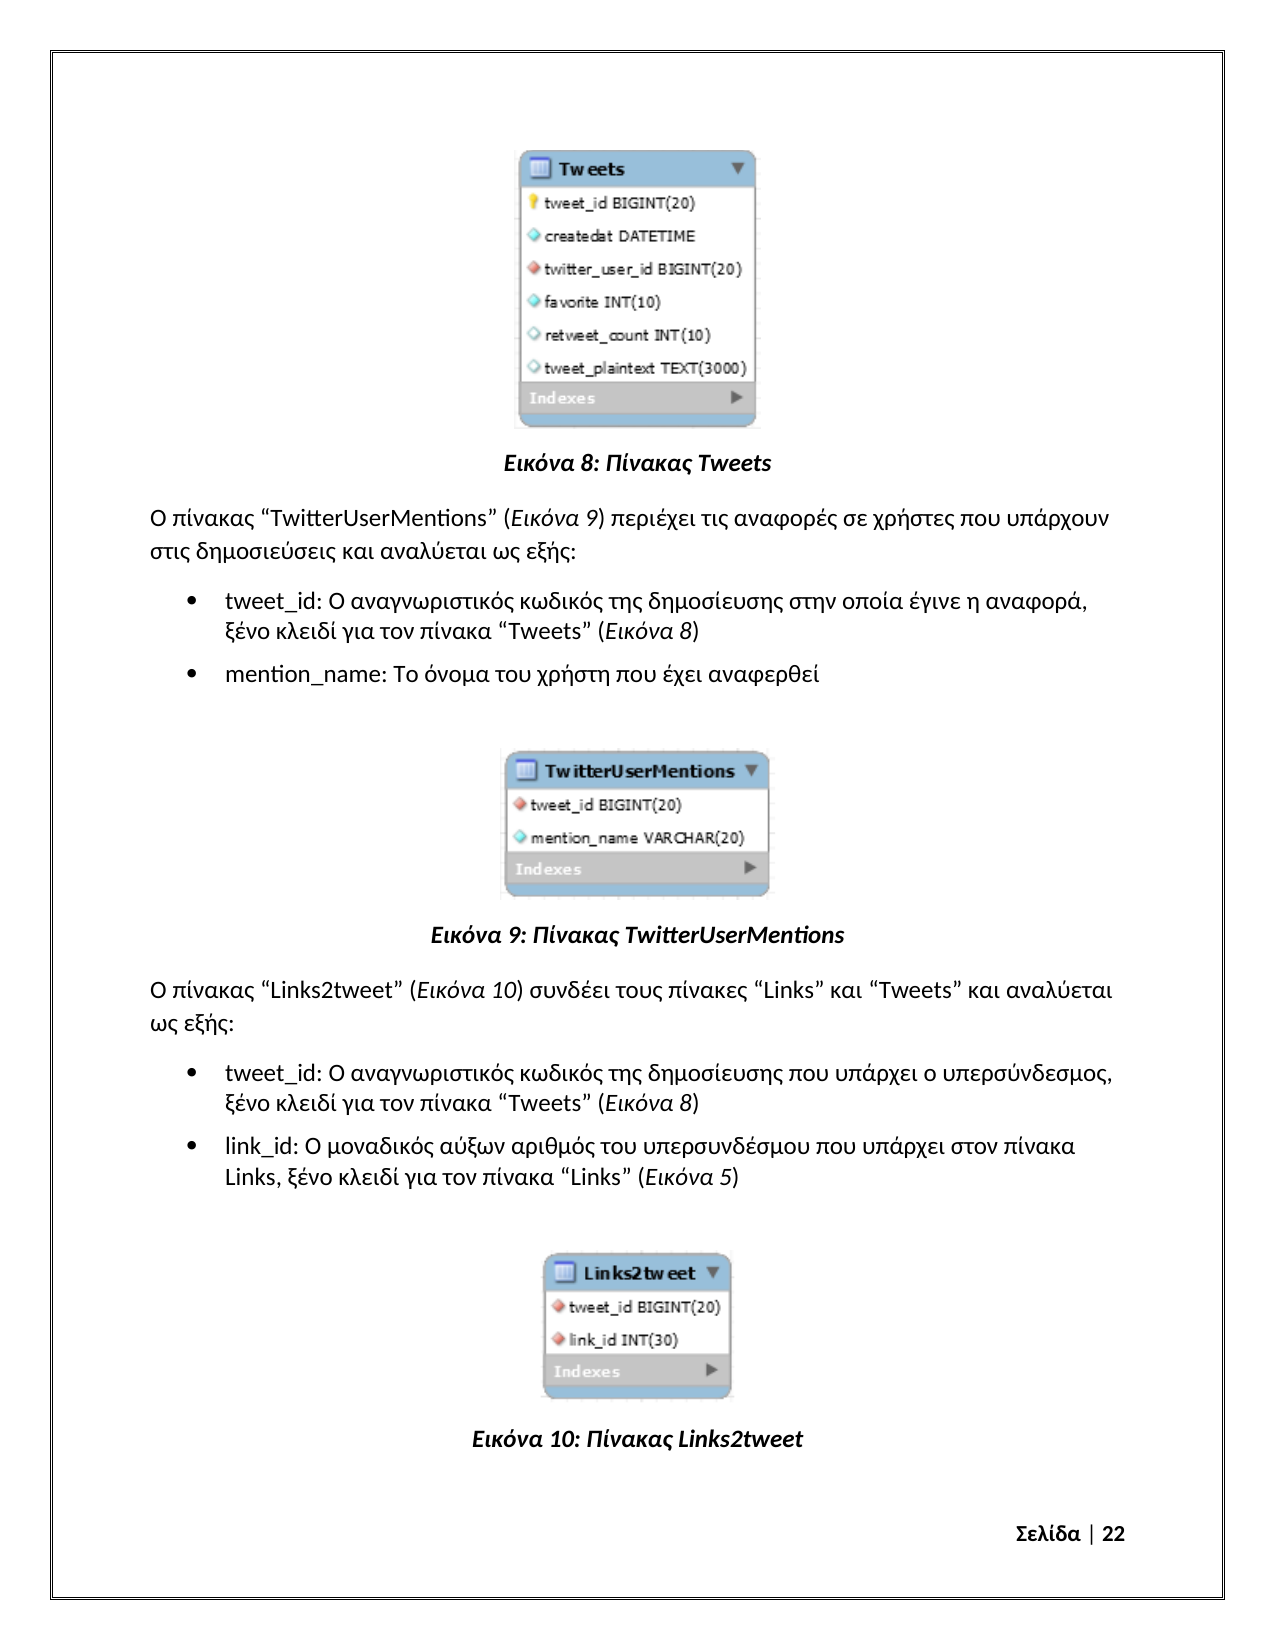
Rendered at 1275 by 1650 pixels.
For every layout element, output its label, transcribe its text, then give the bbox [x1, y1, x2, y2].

picture [540, 1250, 735, 1404]
picture [514, 150, 761, 429]
list tweet_id: O αναγνωριστικός κωδικός της δημοσίευσης που υπάρχει ο υπερσύνδεσμος, ξένο κλειδί για τον πίνακα “Tweets” (Εικόνα 8) [187, 1057, 1125, 1118]
picture [500, 748, 775, 900]
list mention_name: Το όνομα του χρήστη που έχει αναφερθεί [187, 658, 1125, 689]
text Ο πίνακας “Links2tweet” (Εικόνα 10) συνδέει τους πίνακες “Links” και “Tweets” και αναλύεται ως εξής: [150, 974, 1125, 1038]
text O πίνακας “TwitterUserMentions” (Εικόνα 9) περιέχει τις αναφορές σε χρήστες που υπάρχουν στις δημοσιεύσεις και αναλύεται ως εξής: [150, 502, 1125, 566]
list link_id: Ο μοναδικός αύξων αριθμός του υπερσυνδέσμου που υπάρχει στον πίνακα Links, ξένο κλειδί για τον πίνακα “Links” (Εικόνα 5) [187, 1130, 1125, 1191]
text Εικόνα 10: Πίνακας Links2tweet [150, 1423, 1125, 1453]
list tweet_id: O αναγνωριστικός κωδικός της δημοσίευσης στην οποία έγινε η αναφορά, ξένο κλειδί για τον πίνακα “Tweets” (Εικόνα 8) [187, 585, 1125, 646]
text Εικόνα 8: Πίνακας Tweets [150, 447, 1125, 477]
text Εικόνα 9: Πίνακας TwitterUserMentions [150, 919, 1125, 949]
